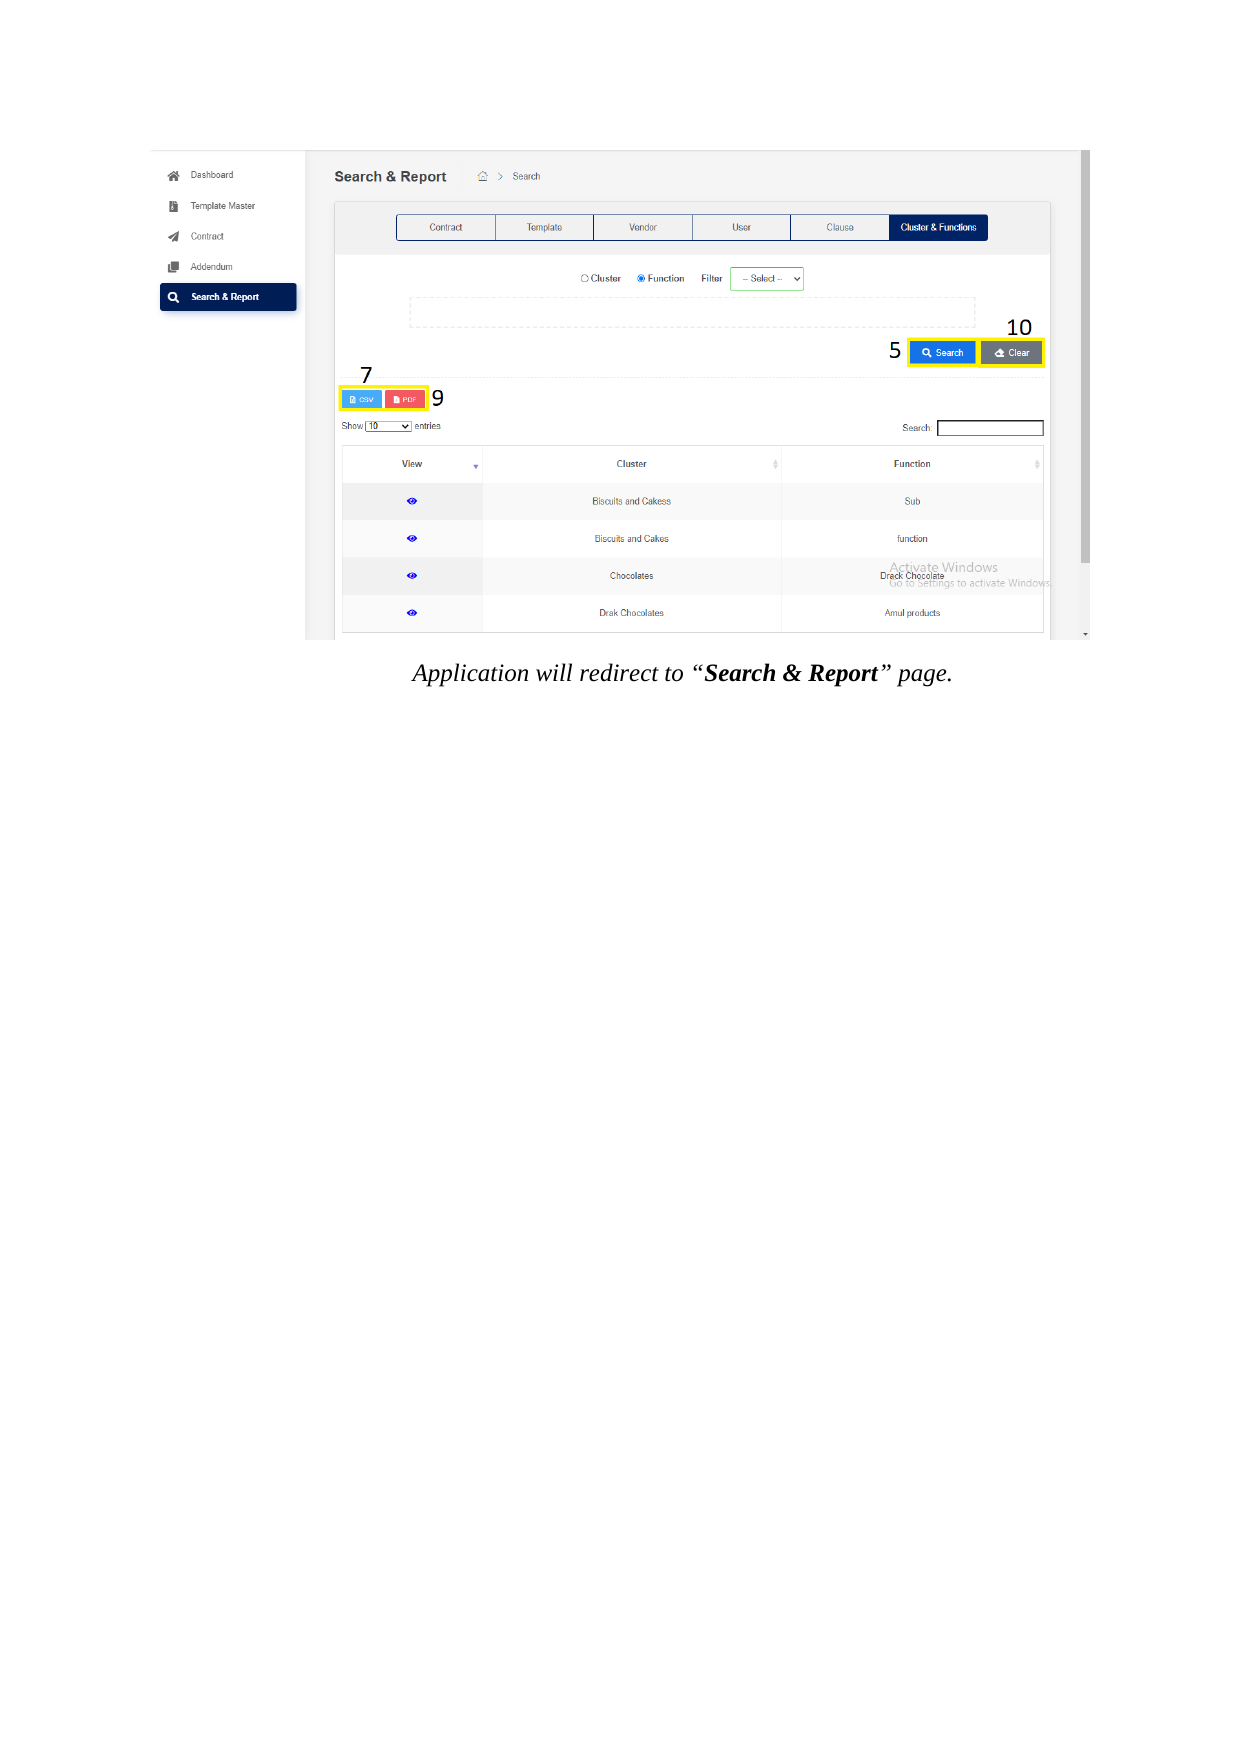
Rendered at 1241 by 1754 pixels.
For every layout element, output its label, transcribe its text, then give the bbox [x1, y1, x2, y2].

list Application will redirect to “Search & Report” page. [412, 658, 1090, 687]
picture [150, 150, 1090, 640]
